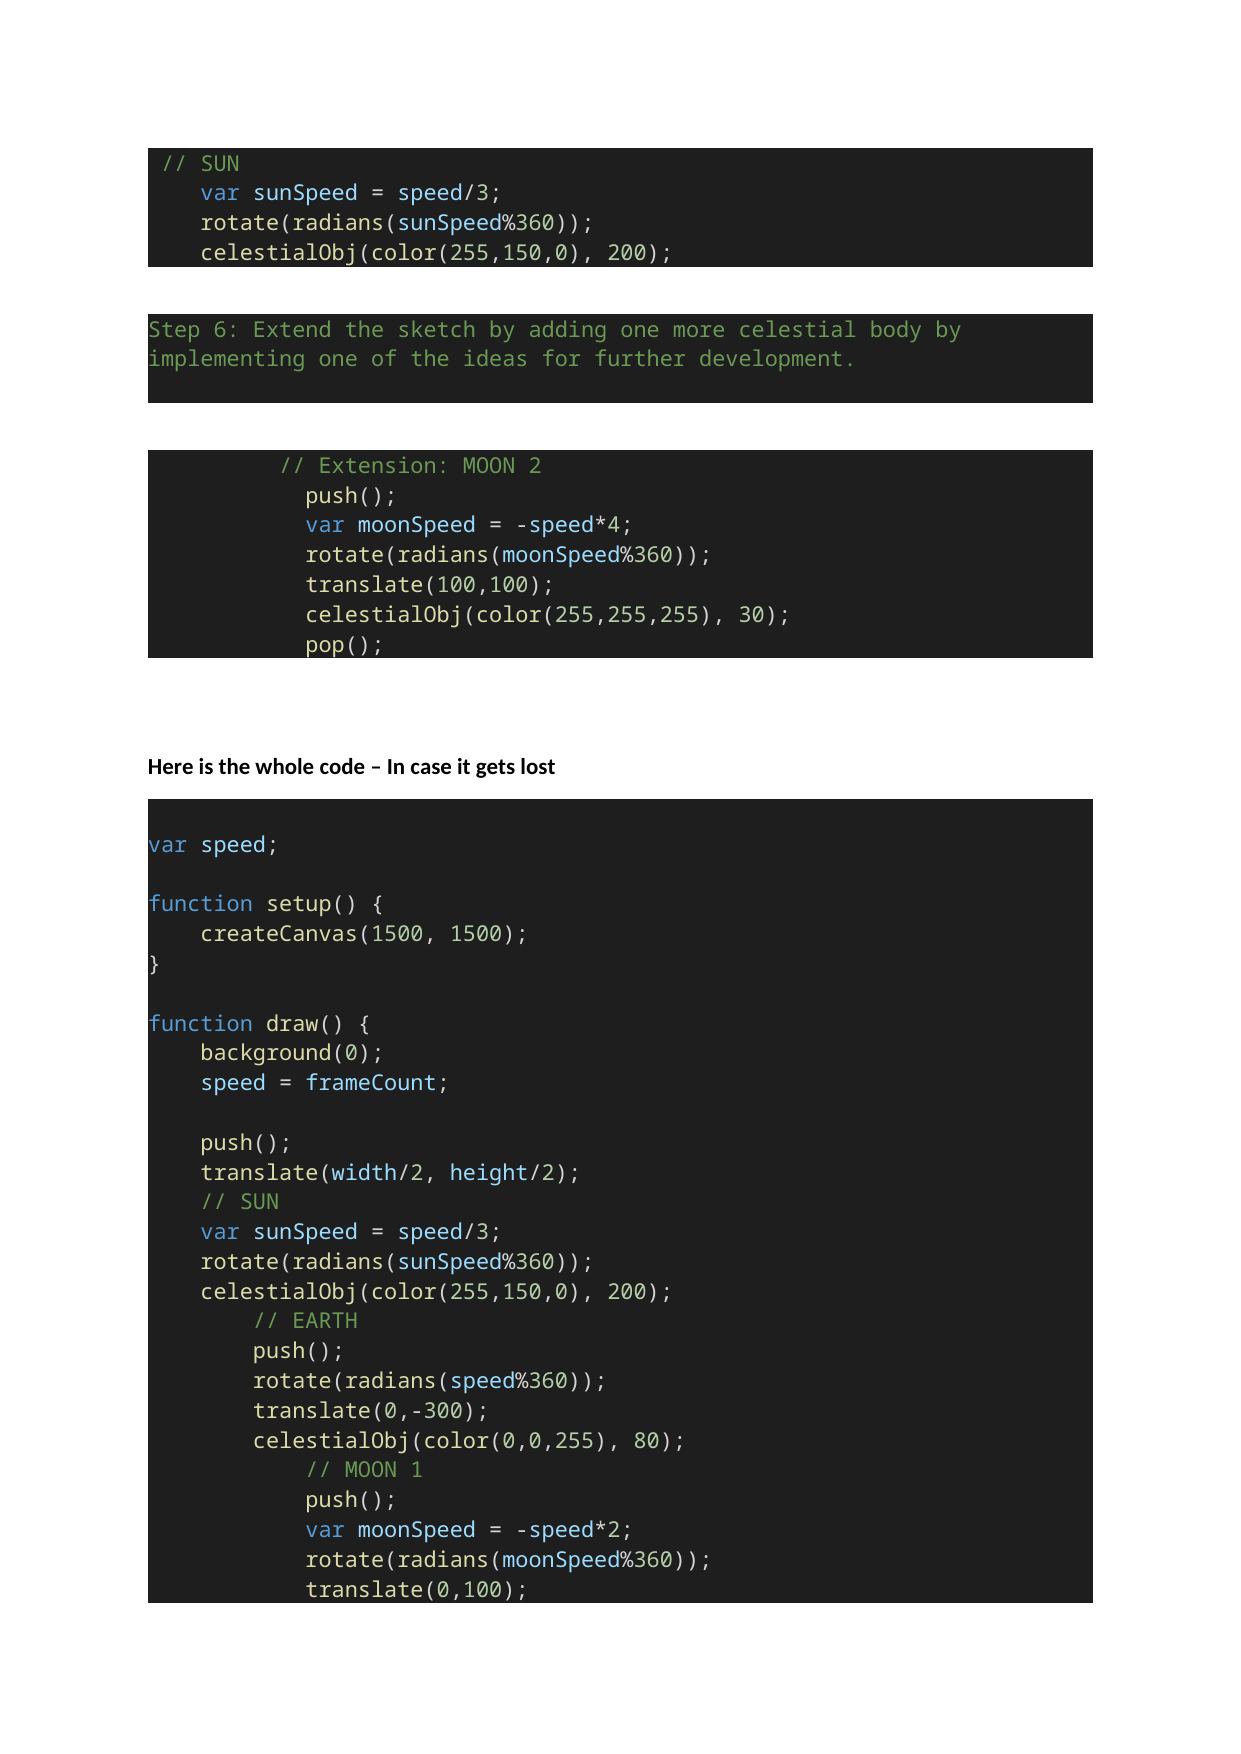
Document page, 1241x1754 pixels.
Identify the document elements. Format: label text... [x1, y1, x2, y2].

text rotate(radians(sunSpeed%360)); [148, 207, 1093, 237]
text var moonSpeed = -speed*2; [148, 1514, 1093, 1544]
text translate(0,-300); [148, 1395, 1093, 1425]
text rotate(radians(speed%360)); [148, 1365, 1093, 1395]
text // SUN [148, 1186, 1093, 1216]
text speed = frameCount; [148, 1067, 1093, 1097]
text celestialObj(color(0,0,255), 80); [148, 1425, 1093, 1454]
text // SUN [148, 148, 1093, 177]
text Step 6: Extend the sketch by adding one more celestial body by implementing one of the ideas for further development. [148, 314, 1093, 373]
text translate(100,100); [148, 569, 1093, 599]
text push(); [148, 1335, 1093, 1365]
text push(); [148, 480, 1093, 509]
text // EARTH [148, 1306, 1093, 1335]
text translate(width/2, height/2); [148, 1157, 1093, 1186]
text celestialObj(color(255,150,0), 200); [148, 237, 1093, 267]
text push(); [148, 1127, 1093, 1157]
text celestialObj(color(255,255,255), 30); [148, 599, 1093, 629]
text translate(0,100); [148, 1574, 1093, 1603]
text background(0); [148, 1037, 1093, 1067]
text } [148, 948, 1093, 978]
text var sunSpeed = speed/3; [148, 177, 1093, 207]
text createCanvas(1500, 1500); [148, 918, 1093, 948]
text Here is the whole code – In case it gets lost [148, 752, 1093, 780]
text rotate(radians(moonSpeed%360)); [148, 1544, 1093, 1574]
text var speed; [148, 829, 1093, 859]
text var sunSpeed = speed/3; [148, 1216, 1093, 1246]
text rotate(radians(sunSpeed%360)); [148, 1246, 1093, 1276]
text // MOON 1 [148, 1454, 1093, 1484]
text function setup() { [148, 888, 1093, 918]
text celestialObj(color(255,150,0), 200); [148, 1276, 1093, 1306]
text function draw() { [148, 1008, 1093, 1037]
text rotate(radians(moonSpeed%360)); [148, 539, 1093, 569]
text pop(); [148, 629, 1093, 658]
text var moonSpeed = -speed*4; [148, 509, 1093, 539]
text push(); [148, 1484, 1093, 1514]
text // Extension: MOON 2 [148, 450, 1093, 480]
